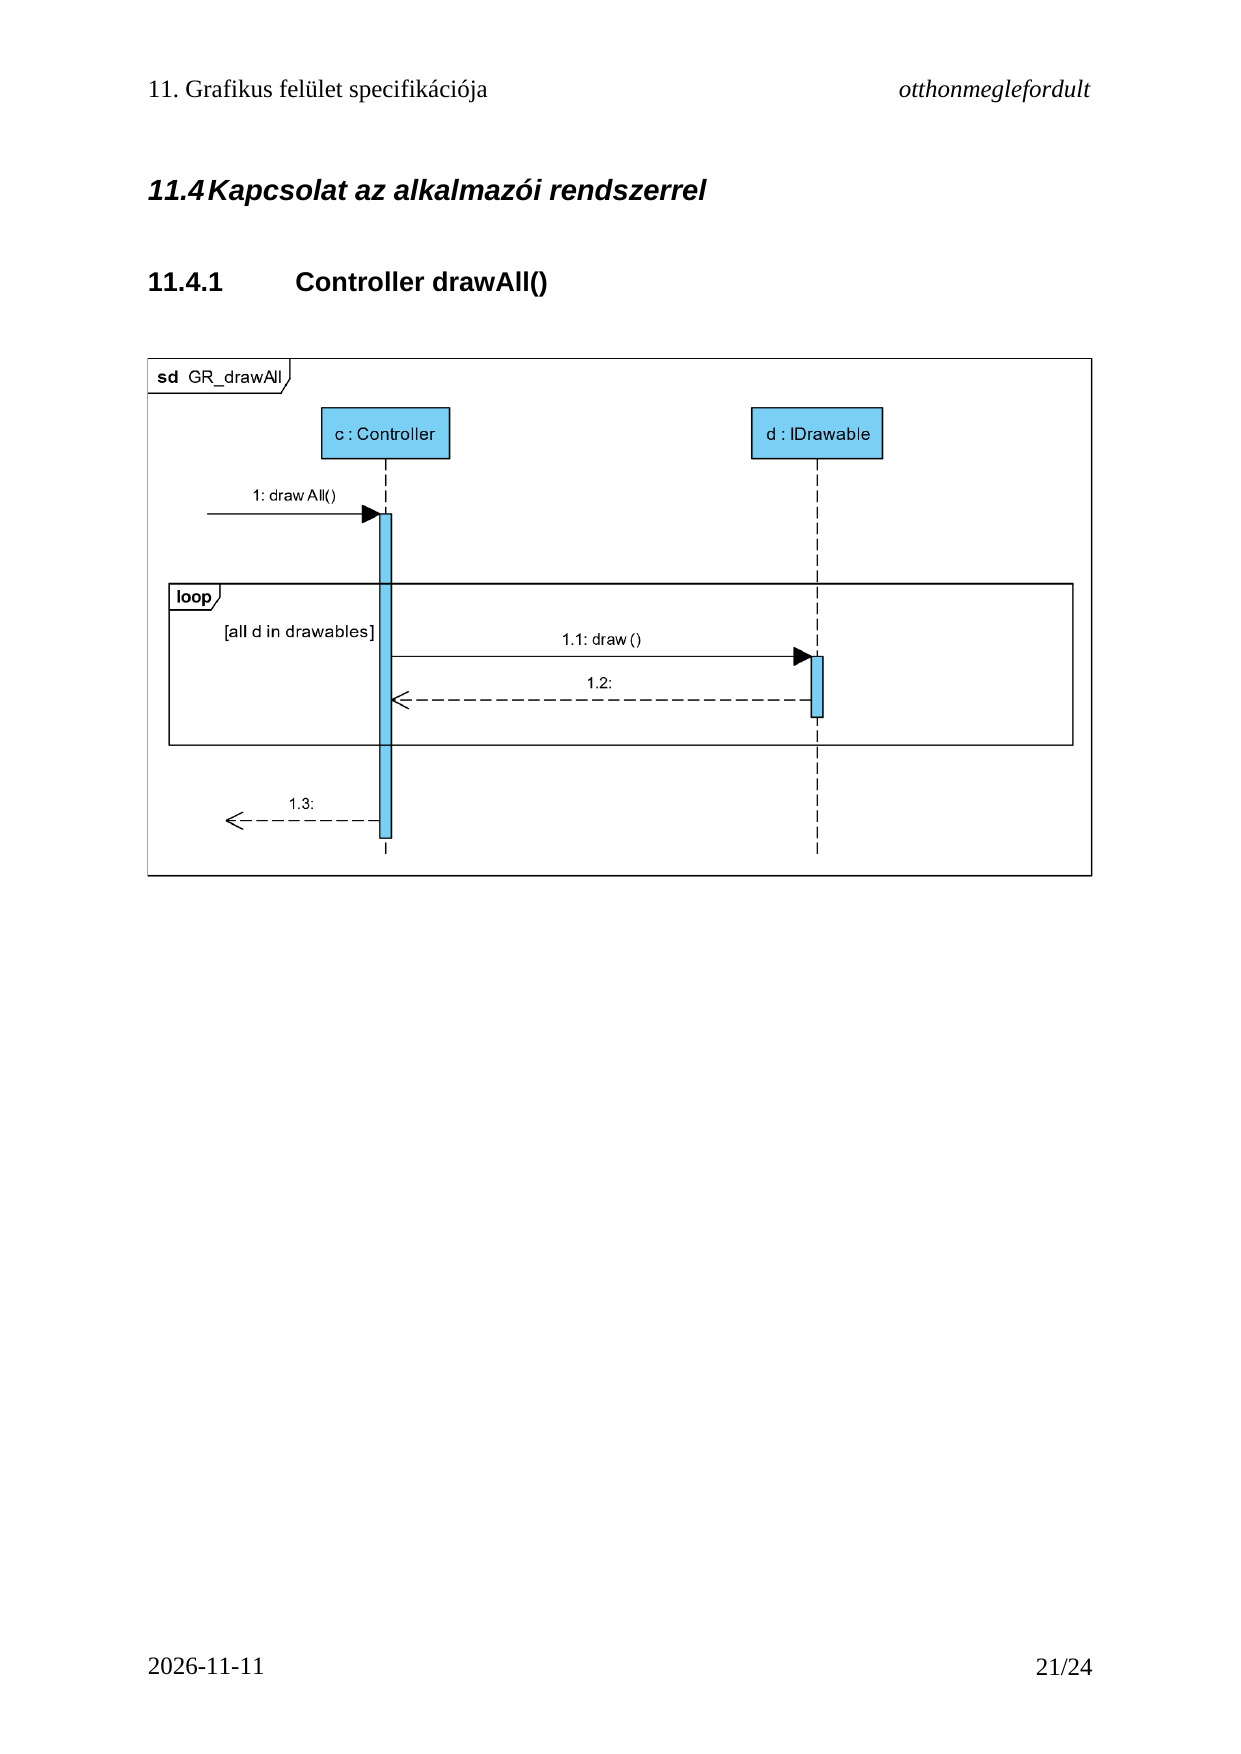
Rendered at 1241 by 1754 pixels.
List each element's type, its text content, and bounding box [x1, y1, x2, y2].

subtitle Kapcsolat az alkalmazói rendszerrel [148, 173, 1093, 206]
subtitle Controller drawAll() [148, 266, 1093, 297]
picture [147, 358, 1093, 877]
